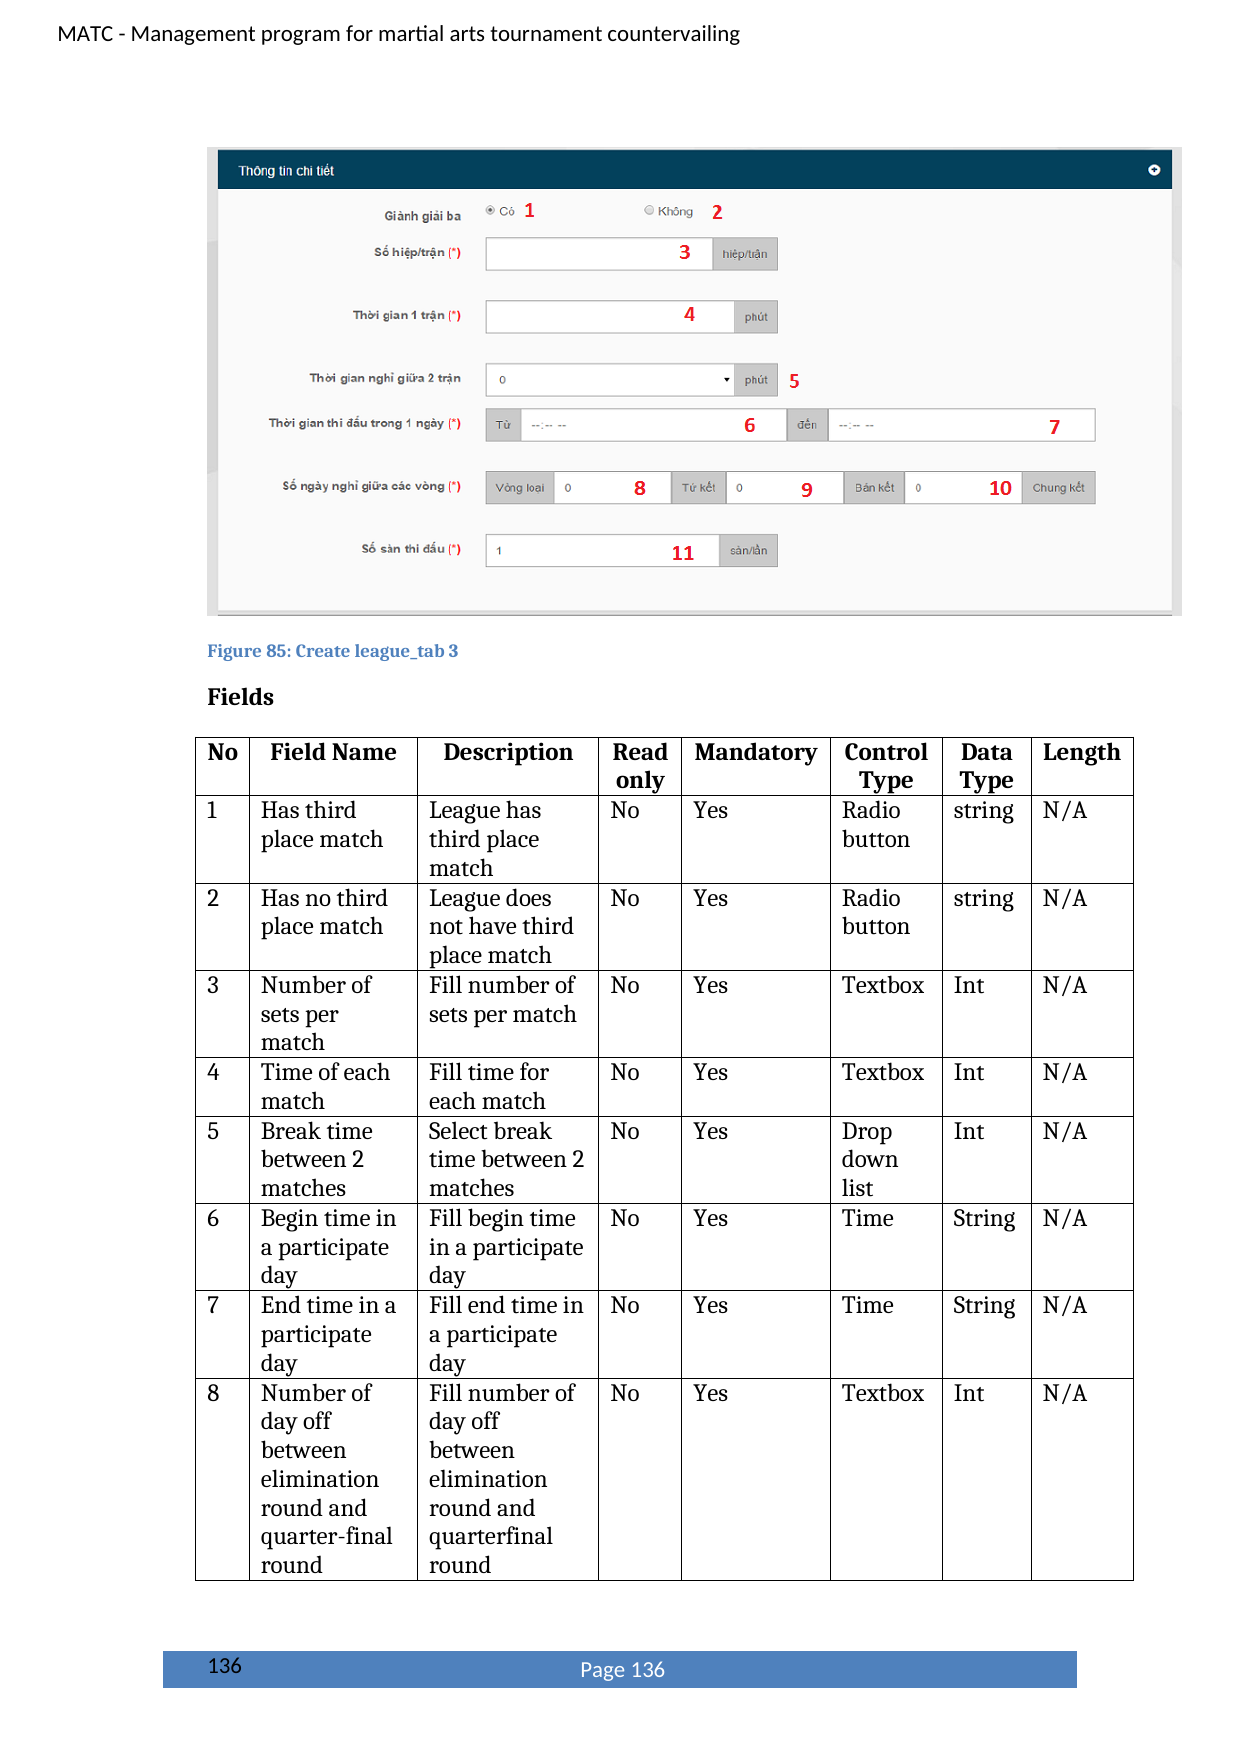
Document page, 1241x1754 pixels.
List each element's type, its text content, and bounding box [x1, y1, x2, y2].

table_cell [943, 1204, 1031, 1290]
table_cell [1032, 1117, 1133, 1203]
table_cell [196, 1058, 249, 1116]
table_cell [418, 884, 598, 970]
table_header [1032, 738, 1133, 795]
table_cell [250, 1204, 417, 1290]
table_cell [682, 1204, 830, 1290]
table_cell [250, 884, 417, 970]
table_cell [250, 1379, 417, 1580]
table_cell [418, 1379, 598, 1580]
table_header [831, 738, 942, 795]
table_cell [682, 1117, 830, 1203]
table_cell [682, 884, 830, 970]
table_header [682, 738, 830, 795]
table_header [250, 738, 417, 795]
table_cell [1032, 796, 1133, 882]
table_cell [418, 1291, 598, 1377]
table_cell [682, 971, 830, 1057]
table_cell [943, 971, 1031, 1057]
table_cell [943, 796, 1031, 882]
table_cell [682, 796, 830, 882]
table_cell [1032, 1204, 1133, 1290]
text Fields [207, 683, 1122, 712]
picture [207, 147, 1182, 616]
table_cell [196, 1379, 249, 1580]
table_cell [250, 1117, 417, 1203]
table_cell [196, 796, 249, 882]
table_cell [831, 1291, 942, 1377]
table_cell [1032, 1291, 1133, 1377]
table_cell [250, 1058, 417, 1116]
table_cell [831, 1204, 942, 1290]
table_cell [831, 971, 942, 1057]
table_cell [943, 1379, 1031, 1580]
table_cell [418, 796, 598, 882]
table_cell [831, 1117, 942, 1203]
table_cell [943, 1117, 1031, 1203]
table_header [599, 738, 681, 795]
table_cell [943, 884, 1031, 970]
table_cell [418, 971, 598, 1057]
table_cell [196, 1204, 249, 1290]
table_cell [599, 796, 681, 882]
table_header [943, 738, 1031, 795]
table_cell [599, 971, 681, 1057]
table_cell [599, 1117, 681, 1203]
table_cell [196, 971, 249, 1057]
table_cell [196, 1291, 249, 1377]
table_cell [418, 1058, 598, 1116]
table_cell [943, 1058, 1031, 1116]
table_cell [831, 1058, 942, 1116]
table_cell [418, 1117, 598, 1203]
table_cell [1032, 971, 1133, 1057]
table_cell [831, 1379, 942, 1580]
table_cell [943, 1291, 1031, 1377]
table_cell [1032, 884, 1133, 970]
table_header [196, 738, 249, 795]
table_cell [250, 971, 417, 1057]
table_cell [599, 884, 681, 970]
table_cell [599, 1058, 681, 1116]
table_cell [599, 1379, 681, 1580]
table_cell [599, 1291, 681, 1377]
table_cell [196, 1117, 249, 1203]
text Figure 85: Create league_tab 3 [207, 640, 1122, 662]
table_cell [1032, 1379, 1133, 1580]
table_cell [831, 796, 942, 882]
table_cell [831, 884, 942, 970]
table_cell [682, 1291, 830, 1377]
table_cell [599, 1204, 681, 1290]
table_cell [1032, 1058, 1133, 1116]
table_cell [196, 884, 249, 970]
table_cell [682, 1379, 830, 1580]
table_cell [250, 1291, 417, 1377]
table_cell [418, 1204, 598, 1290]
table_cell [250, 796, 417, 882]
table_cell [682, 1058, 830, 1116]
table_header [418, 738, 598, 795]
